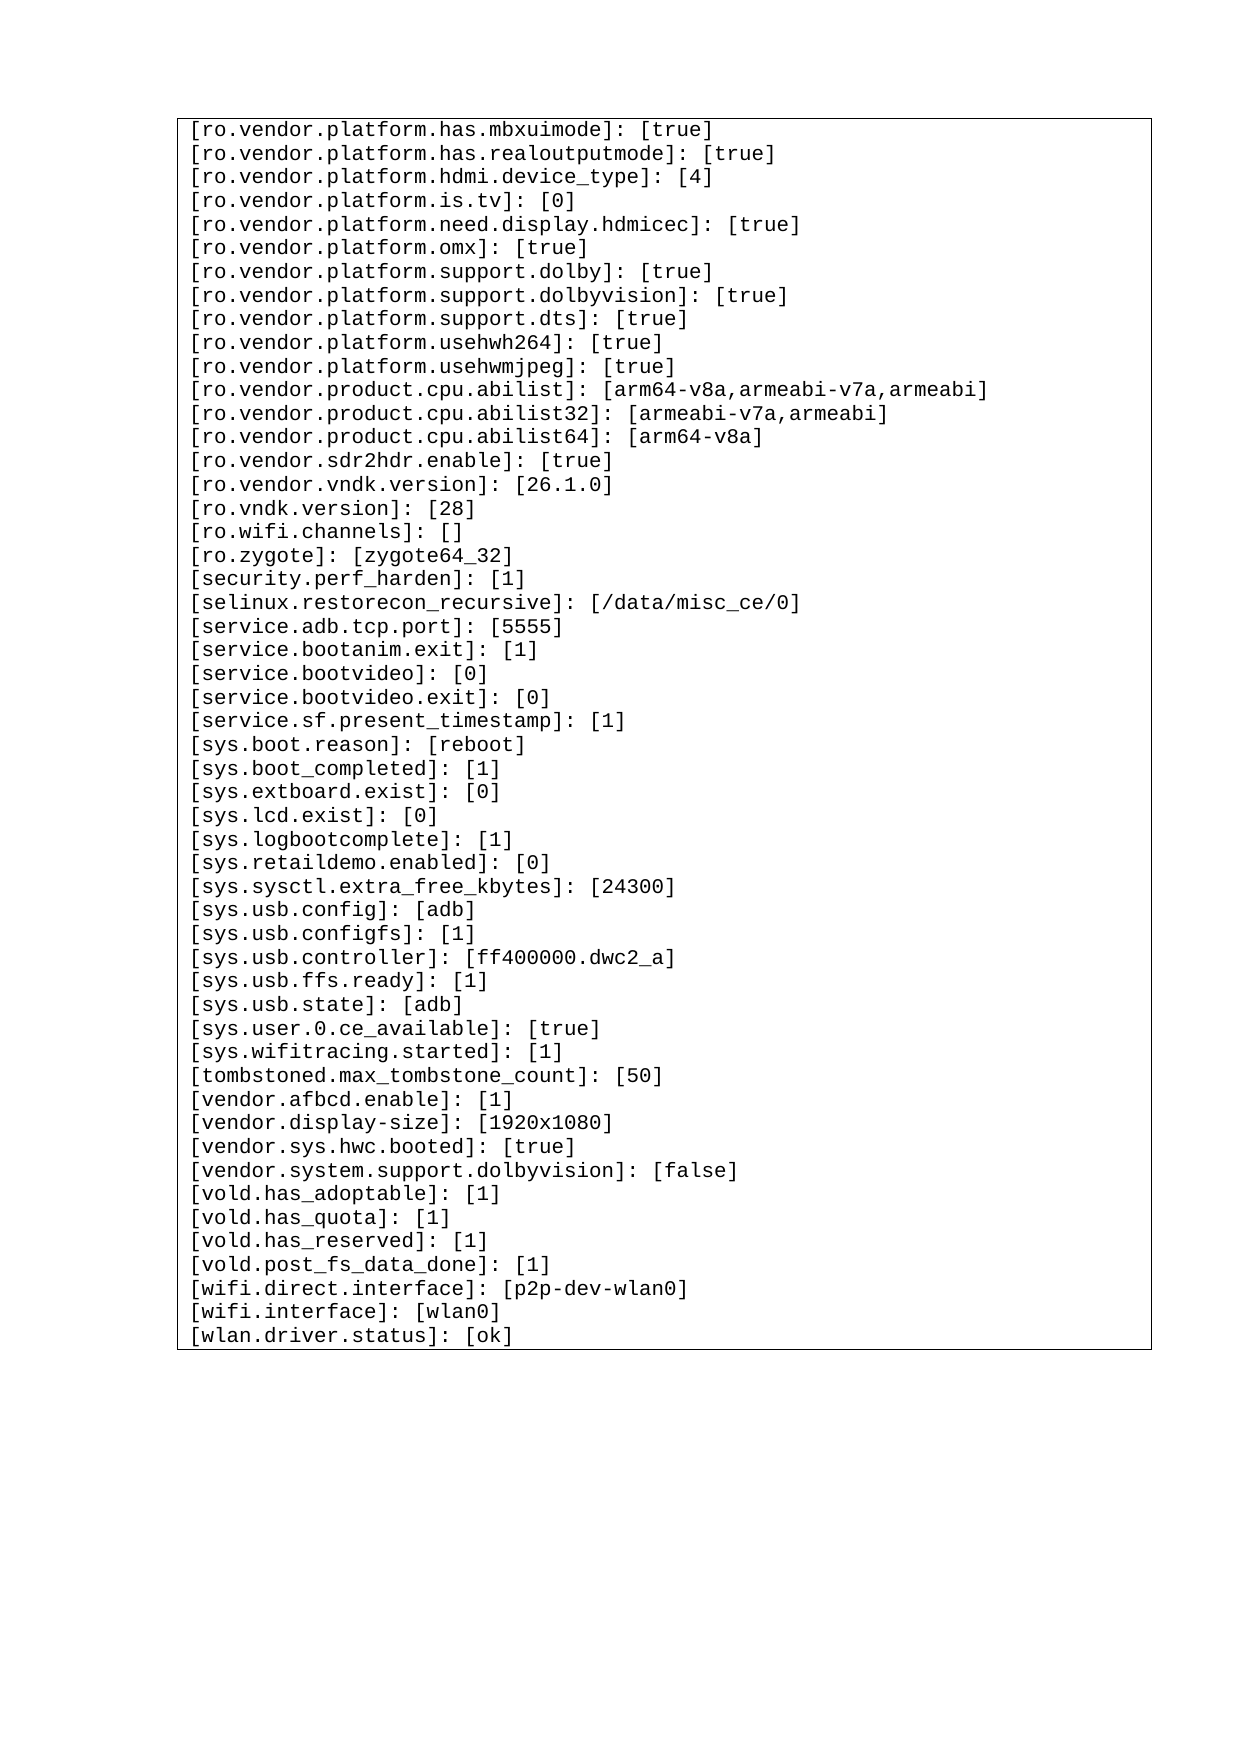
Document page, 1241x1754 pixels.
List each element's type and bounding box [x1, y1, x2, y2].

table_header [178, 119, 1151, 1349]
